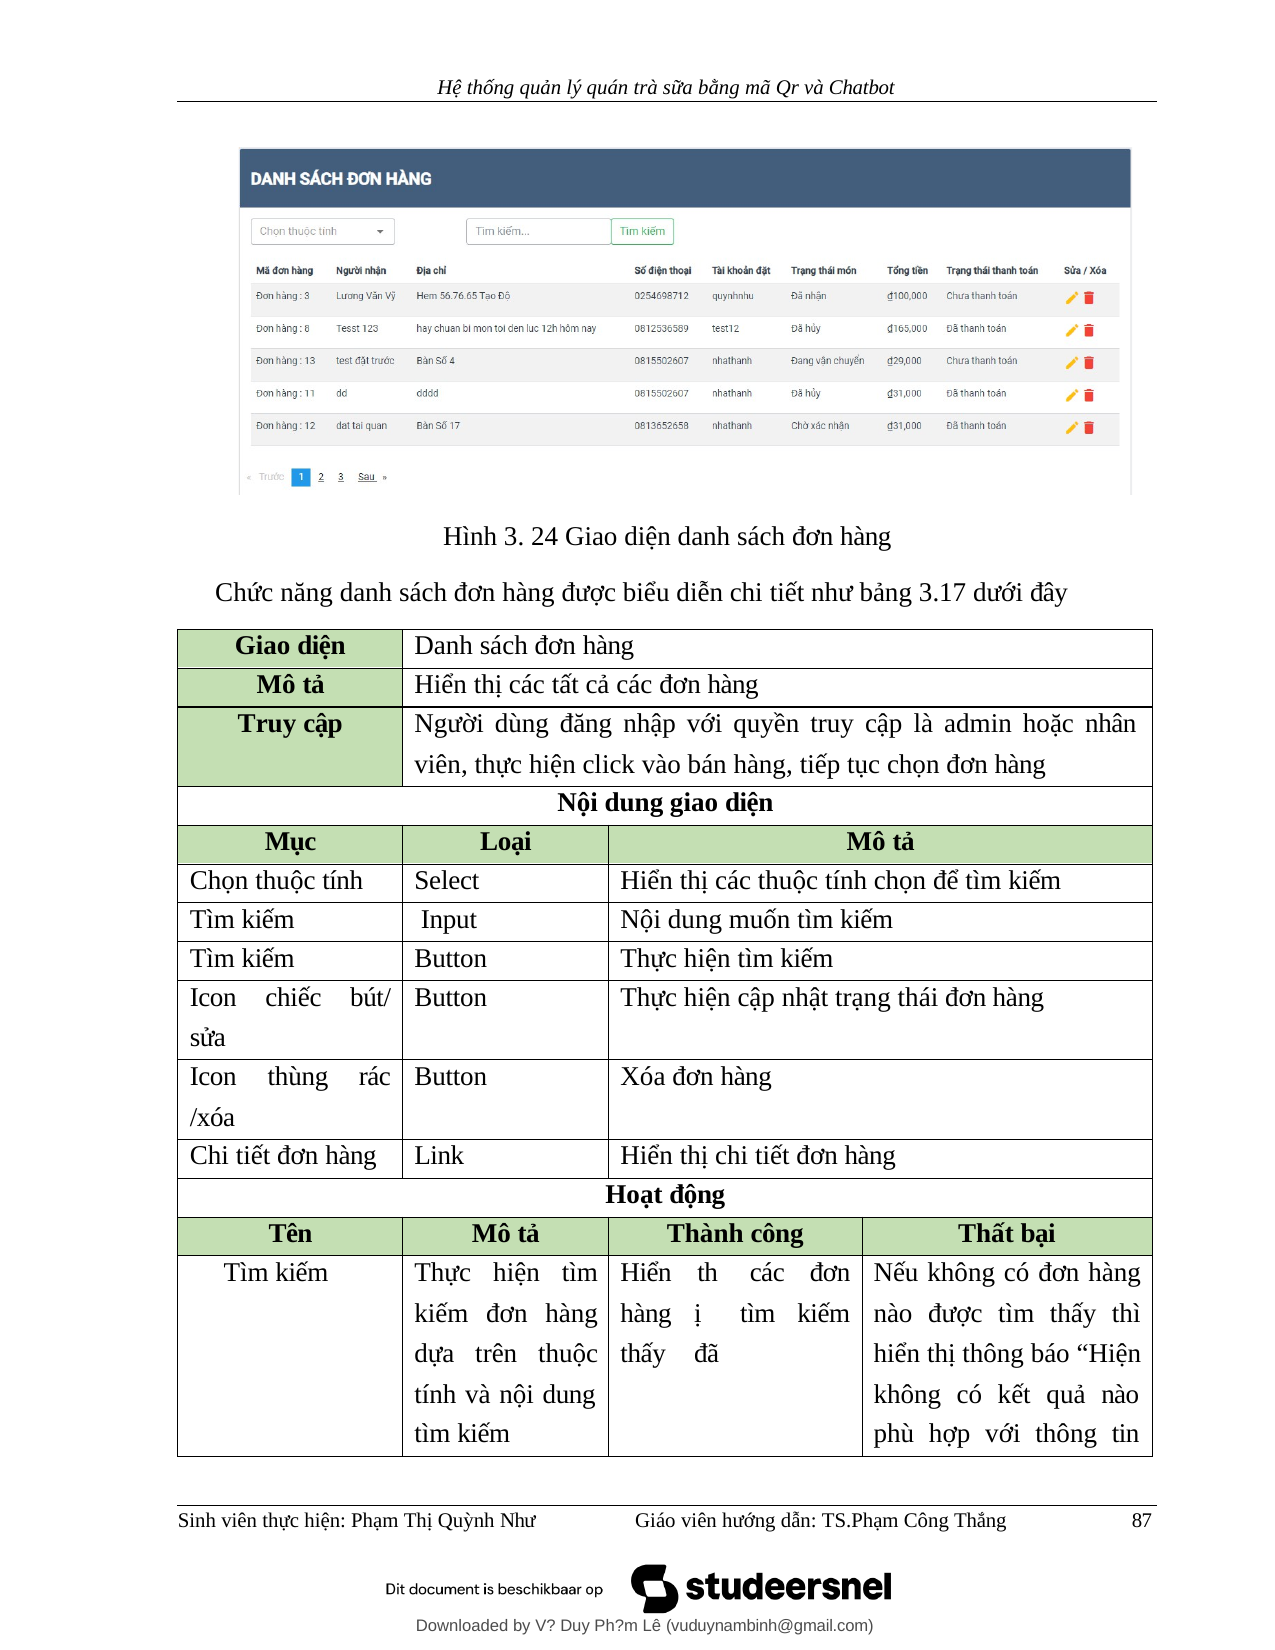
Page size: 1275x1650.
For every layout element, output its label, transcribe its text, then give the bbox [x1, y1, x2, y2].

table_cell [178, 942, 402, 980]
text Sinh viên thực hiện: Phạm Thị Quỳnh Như Giáo viên hướng dẫn: TS.Phạm Công Thắng 87 [162, 1505, 1168, 1532]
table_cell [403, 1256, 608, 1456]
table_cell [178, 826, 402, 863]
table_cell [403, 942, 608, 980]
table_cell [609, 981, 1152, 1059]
text Chức năng danh sách đơn hàng được biểu diễn chi tiết như bảng 3.17 dưới đây [215, 576, 1231, 607]
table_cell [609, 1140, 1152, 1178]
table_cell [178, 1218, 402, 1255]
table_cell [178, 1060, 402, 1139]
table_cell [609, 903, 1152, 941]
picture [325, 1558, 951, 1619]
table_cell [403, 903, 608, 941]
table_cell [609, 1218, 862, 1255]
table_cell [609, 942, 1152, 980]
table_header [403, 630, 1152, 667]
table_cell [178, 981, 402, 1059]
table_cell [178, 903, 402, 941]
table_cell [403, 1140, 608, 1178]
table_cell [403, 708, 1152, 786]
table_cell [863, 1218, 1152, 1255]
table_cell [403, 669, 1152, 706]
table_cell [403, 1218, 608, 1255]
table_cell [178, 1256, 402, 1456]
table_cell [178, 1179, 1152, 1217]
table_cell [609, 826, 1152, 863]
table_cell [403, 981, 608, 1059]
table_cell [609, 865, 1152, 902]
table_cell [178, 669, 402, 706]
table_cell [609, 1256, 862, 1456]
picture [238, 147, 1133, 495]
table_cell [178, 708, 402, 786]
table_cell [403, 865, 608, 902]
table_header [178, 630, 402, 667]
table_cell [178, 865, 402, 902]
text Hình 3. 24 Giao diện danh sách đơn hàng [180, 519, 1155, 551]
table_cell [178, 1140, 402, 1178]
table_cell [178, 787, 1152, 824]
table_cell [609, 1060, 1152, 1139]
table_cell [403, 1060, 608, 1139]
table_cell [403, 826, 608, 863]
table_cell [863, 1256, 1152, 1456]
